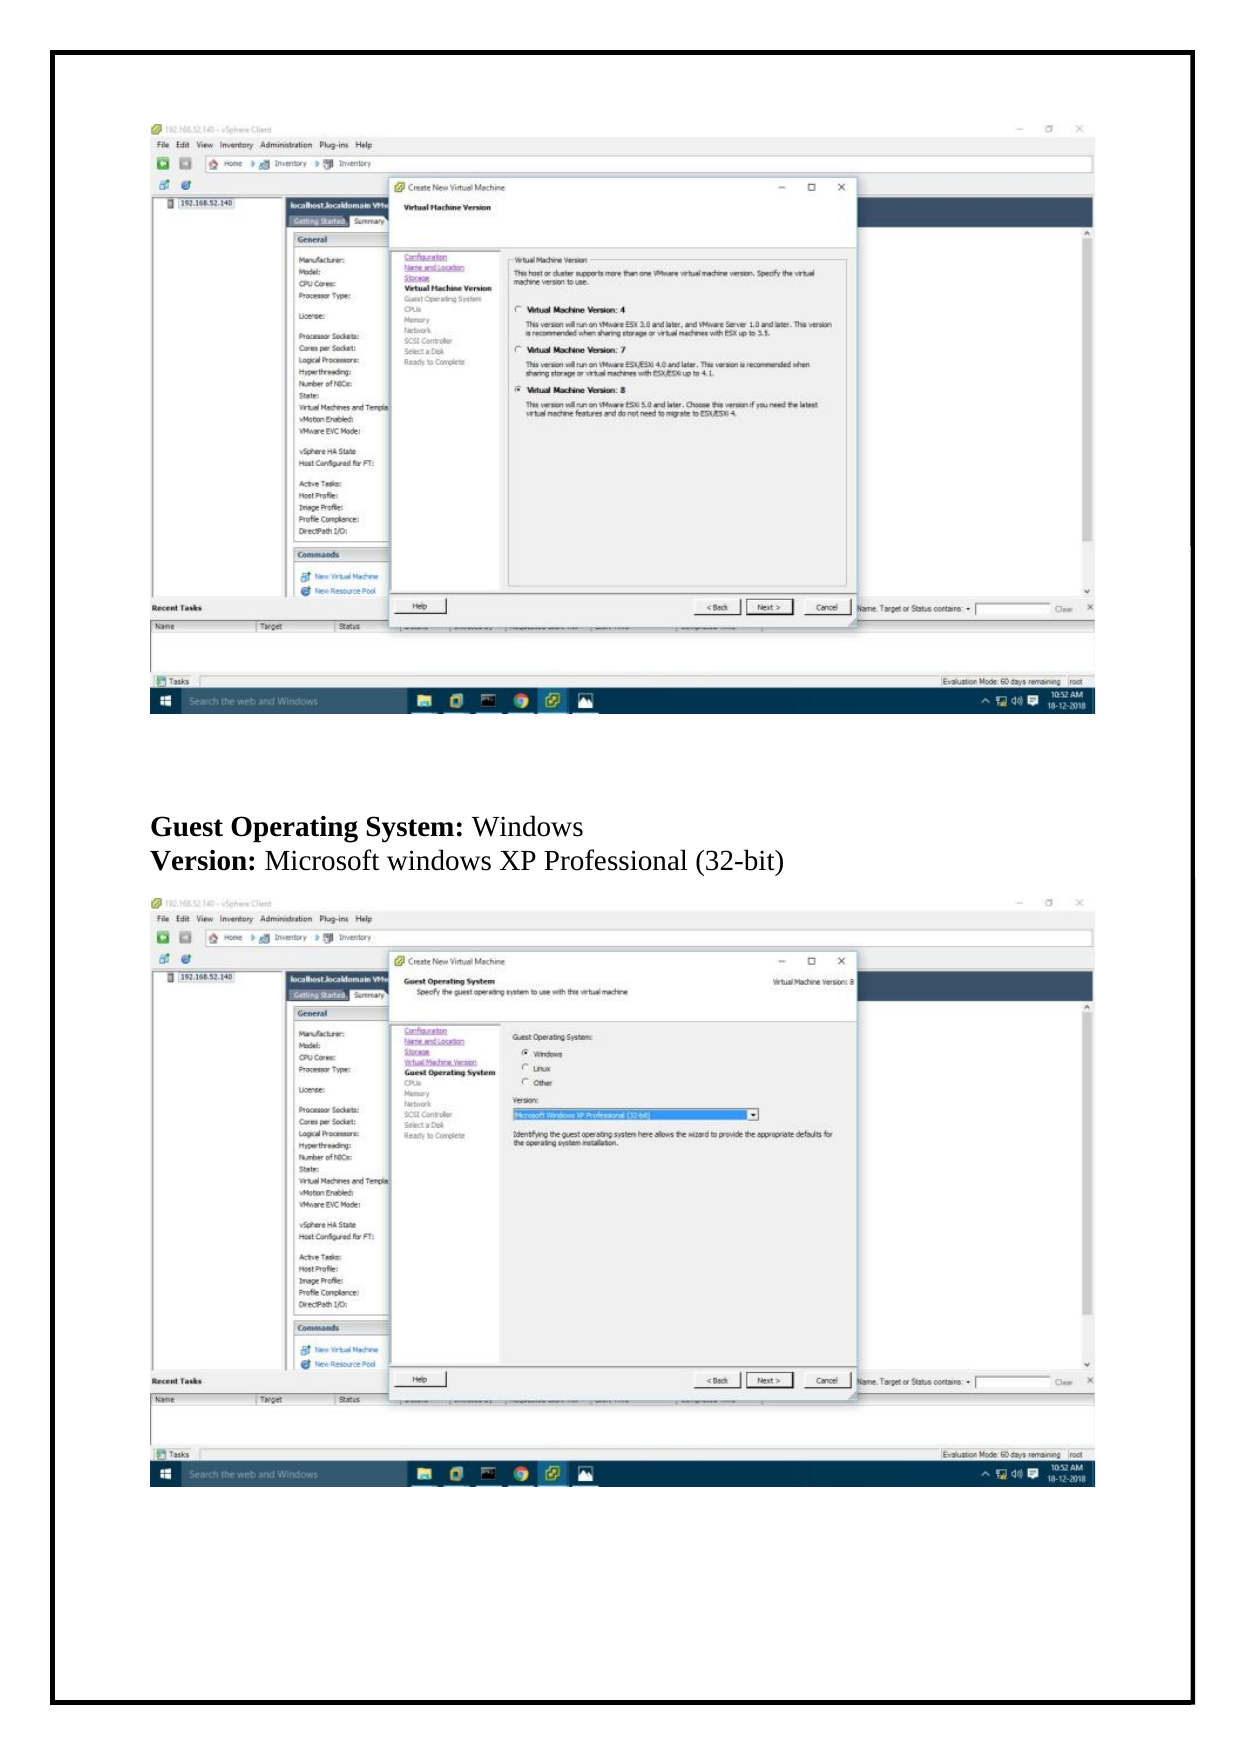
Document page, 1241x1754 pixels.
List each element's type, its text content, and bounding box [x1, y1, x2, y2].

text Guest Operating System: Windows [150, 809, 1198, 843]
subtitle Version: Microsoft windows XP Professional (32-bit) [150, 843, 1198, 877]
picture [150, 124, 1096, 714]
picture [150, 898, 1096, 1487]
